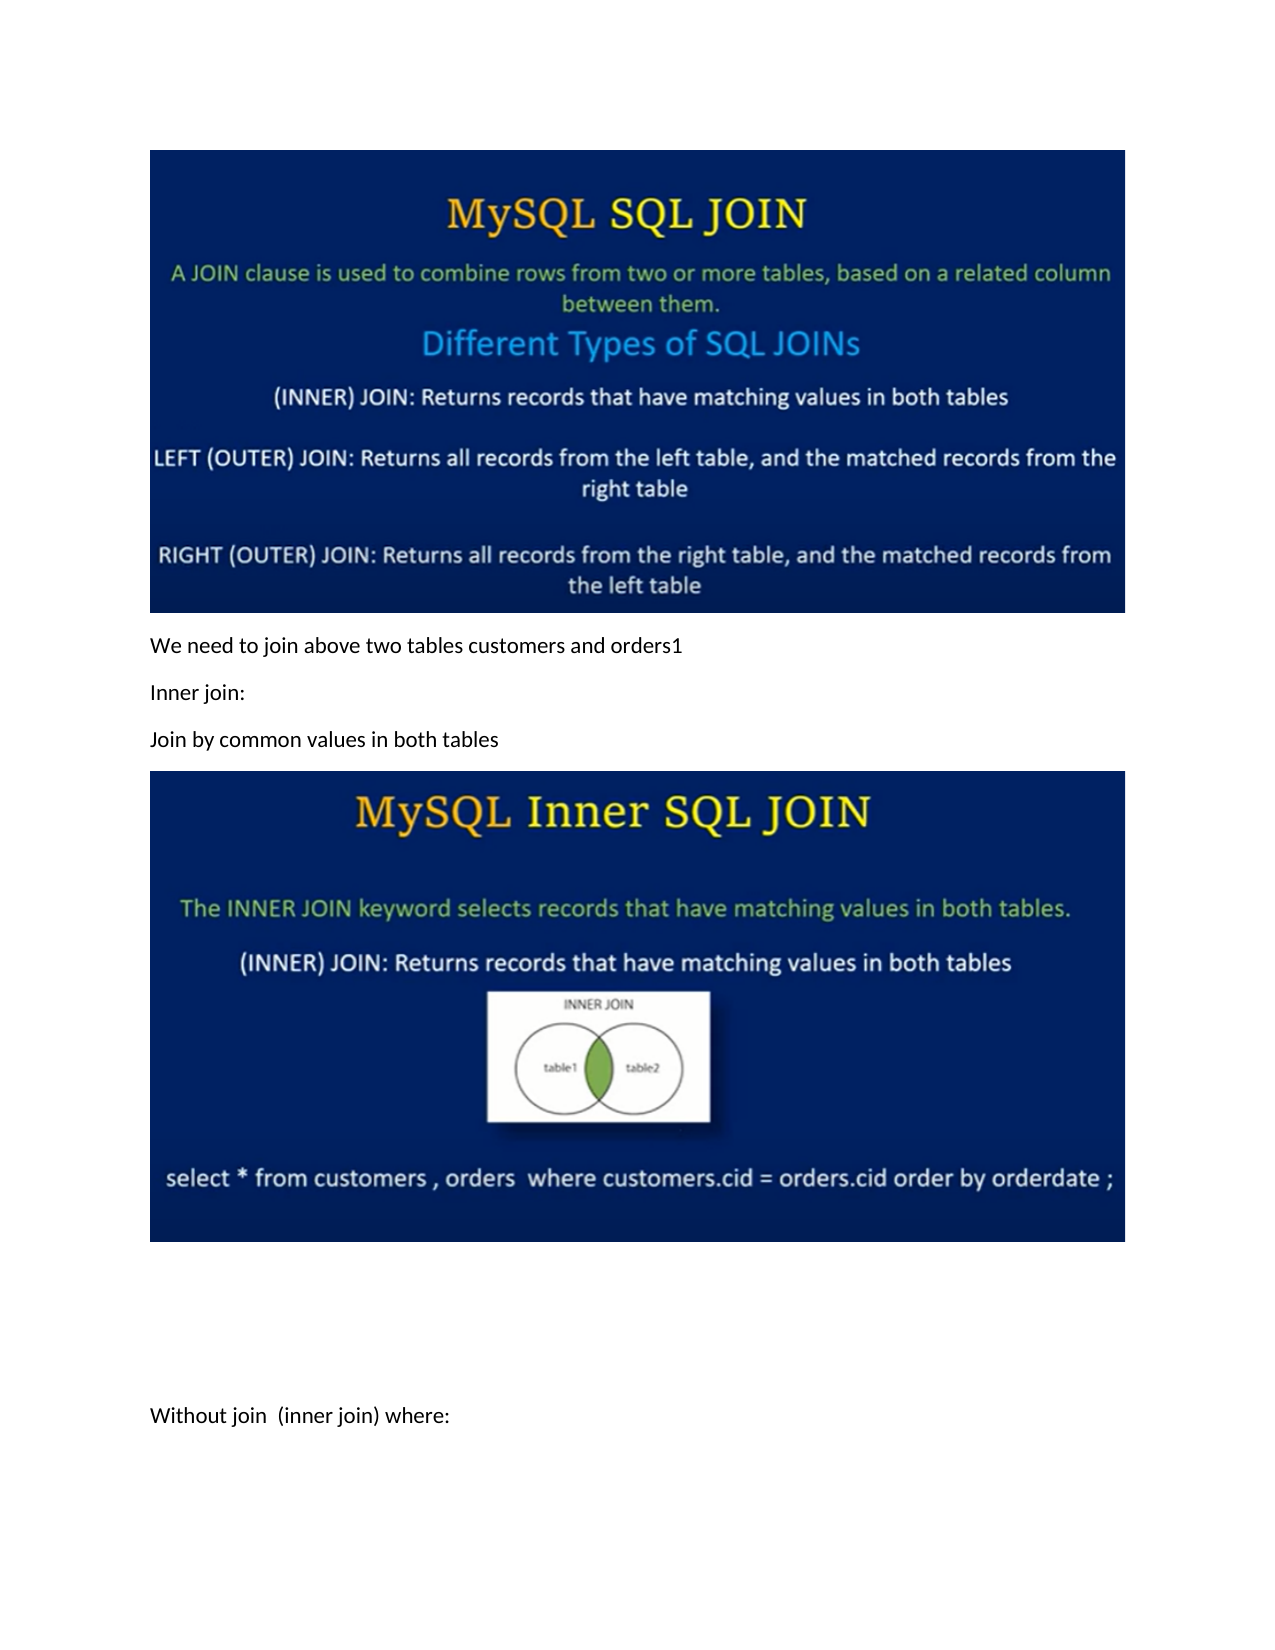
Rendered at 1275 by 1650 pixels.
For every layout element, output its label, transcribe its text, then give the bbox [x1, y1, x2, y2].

picture [150, 771, 1125, 1242]
text Without join (inner join) where: [150, 1401, 1125, 1429]
text Inner join: [150, 678, 1125, 706]
picture [150, 150, 1125, 613]
text We need to join above two tables customers and orders1 [150, 631, 1125, 659]
text Join by common values in both tables [150, 725, 1125, 753]
